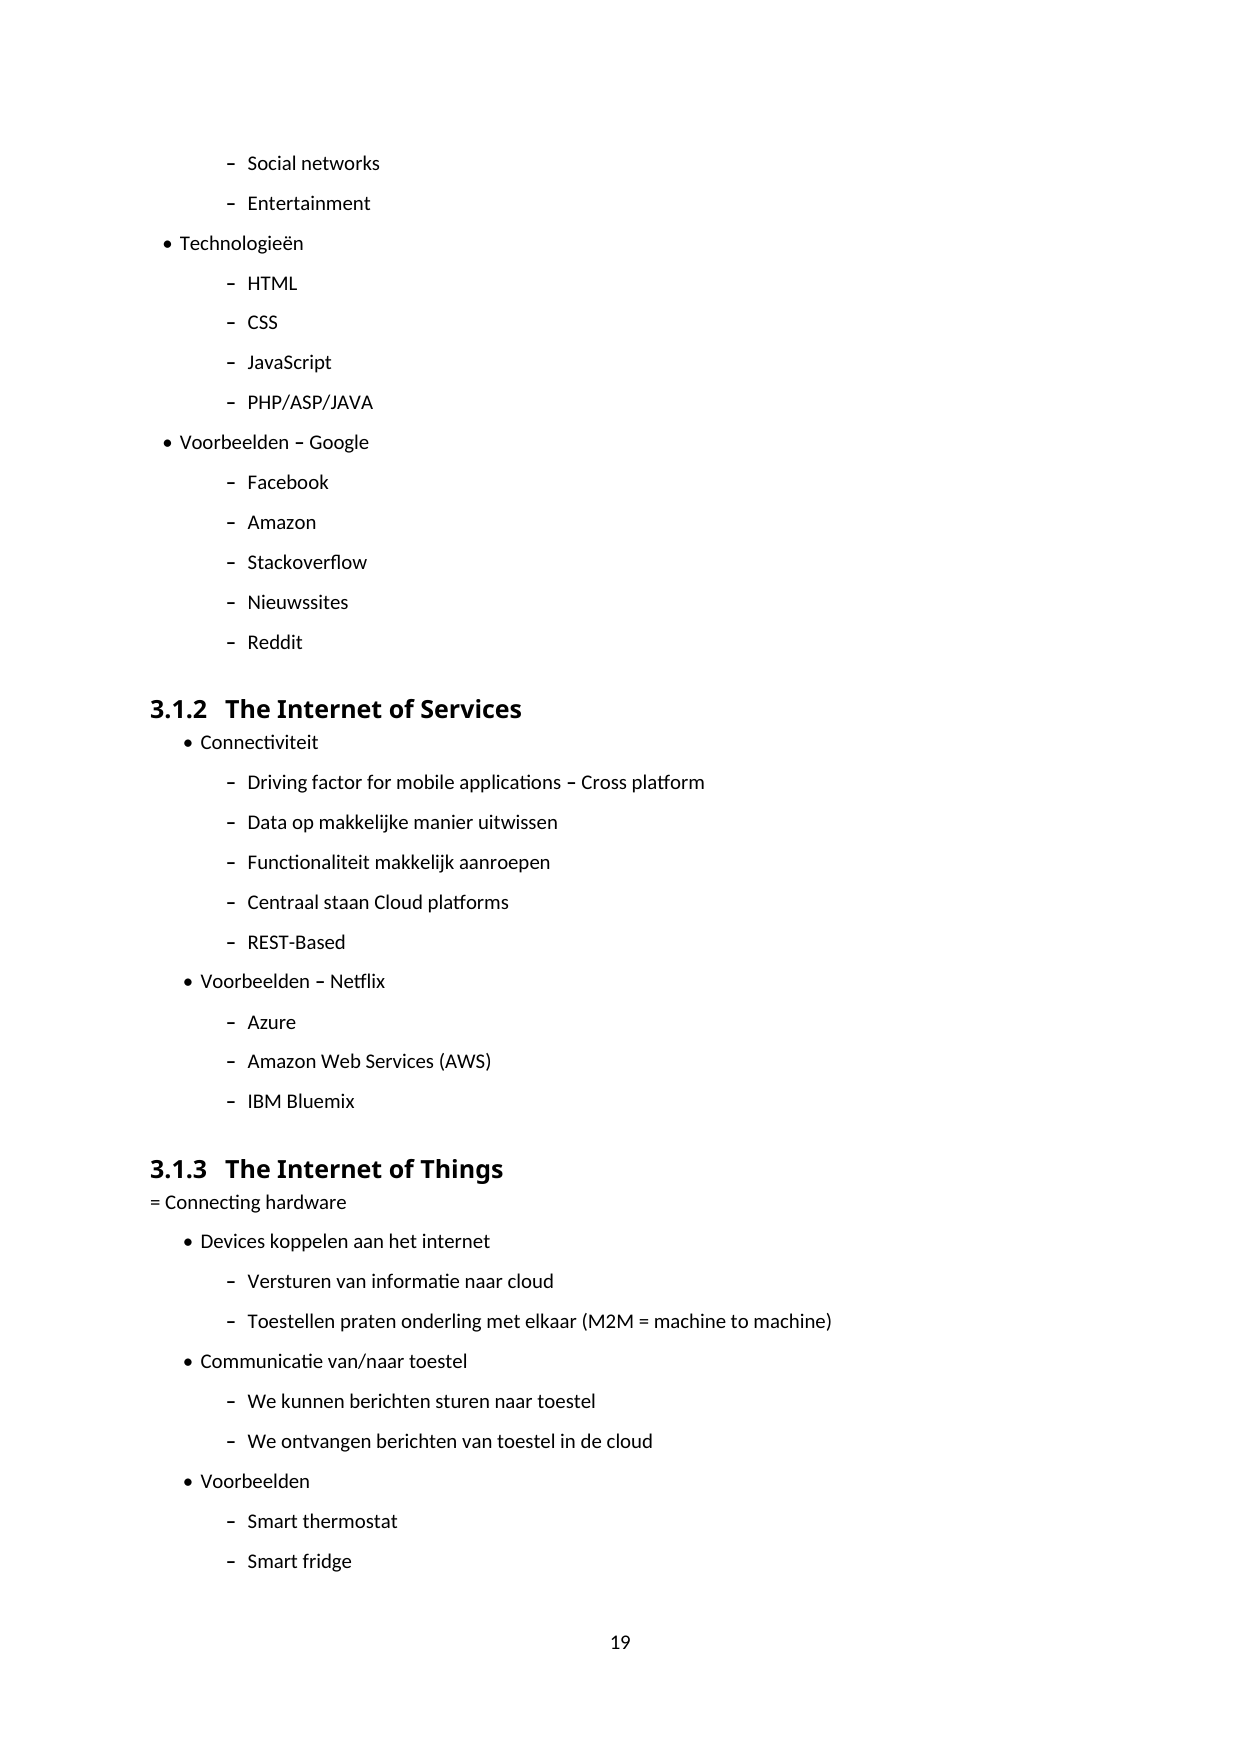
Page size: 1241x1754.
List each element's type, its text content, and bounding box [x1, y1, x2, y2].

list Toestellen praten onderling met elkaar (M2M = machine to machine) [226, 1308, 934, 1334]
list JavaScript [226, 349, 934, 375]
list Technologieën [162, 230, 934, 255]
list Facebook [226, 469, 934, 495]
list Versturen van informatie naar cloud [226, 1269, 934, 1294]
list Amazon [226, 509, 934, 535]
subtitle The Internet of Things [150, 1151, 1090, 1186]
list Entertainment [226, 190, 934, 215]
text = Connecting hardware [150, 1189, 934, 1214]
list PHP/ASP/JAVA [226, 389, 934, 415]
list Voorbeelden – Netflix [183, 969, 652, 994]
list Azure [226, 1009, 934, 1034]
list Connectiviteit [183, 729, 652, 754]
list Driving factor for mobile applications – Cross platform [226, 769, 934, 794]
list Reddit [226, 629, 934, 654]
list Smart thermostat [226, 1508, 934, 1533]
list Centraal staan Cloud platforms [226, 889, 934, 914]
list IBM Bluemix [226, 1089, 934, 1114]
list REST-Based [226, 929, 934, 954]
list Voorbeelden – Google [162, 429, 934, 455]
subtitle The Internet of Services [150, 692, 1090, 726]
list HTML [226, 270, 934, 295]
list Data op makkelijke manier uitwissen [226, 809, 934, 834]
list We kunnen berichten sturen naar toestel [226, 1388, 934, 1414]
list Smart fridge [226, 1548, 934, 1573]
list Devices koppelen aan het internet [183, 1229, 934, 1254]
list Amazon Web Services (AWS) [226, 1049, 934, 1074]
list CSS [226, 309, 934, 335]
list Social networks [226, 150, 934, 175]
list Communicatie van/naar toestel [183, 1348, 934, 1374]
list Nieuwssites [226, 589, 934, 614]
list Functionaliteit makkelijk aanroepen [226, 849, 934, 874]
list We ontvangen berichten van toestel in de cloud [226, 1428, 934, 1454]
list Voorbeelden [183, 1468, 934, 1493]
list Stackoverflow [226, 549, 934, 574]
